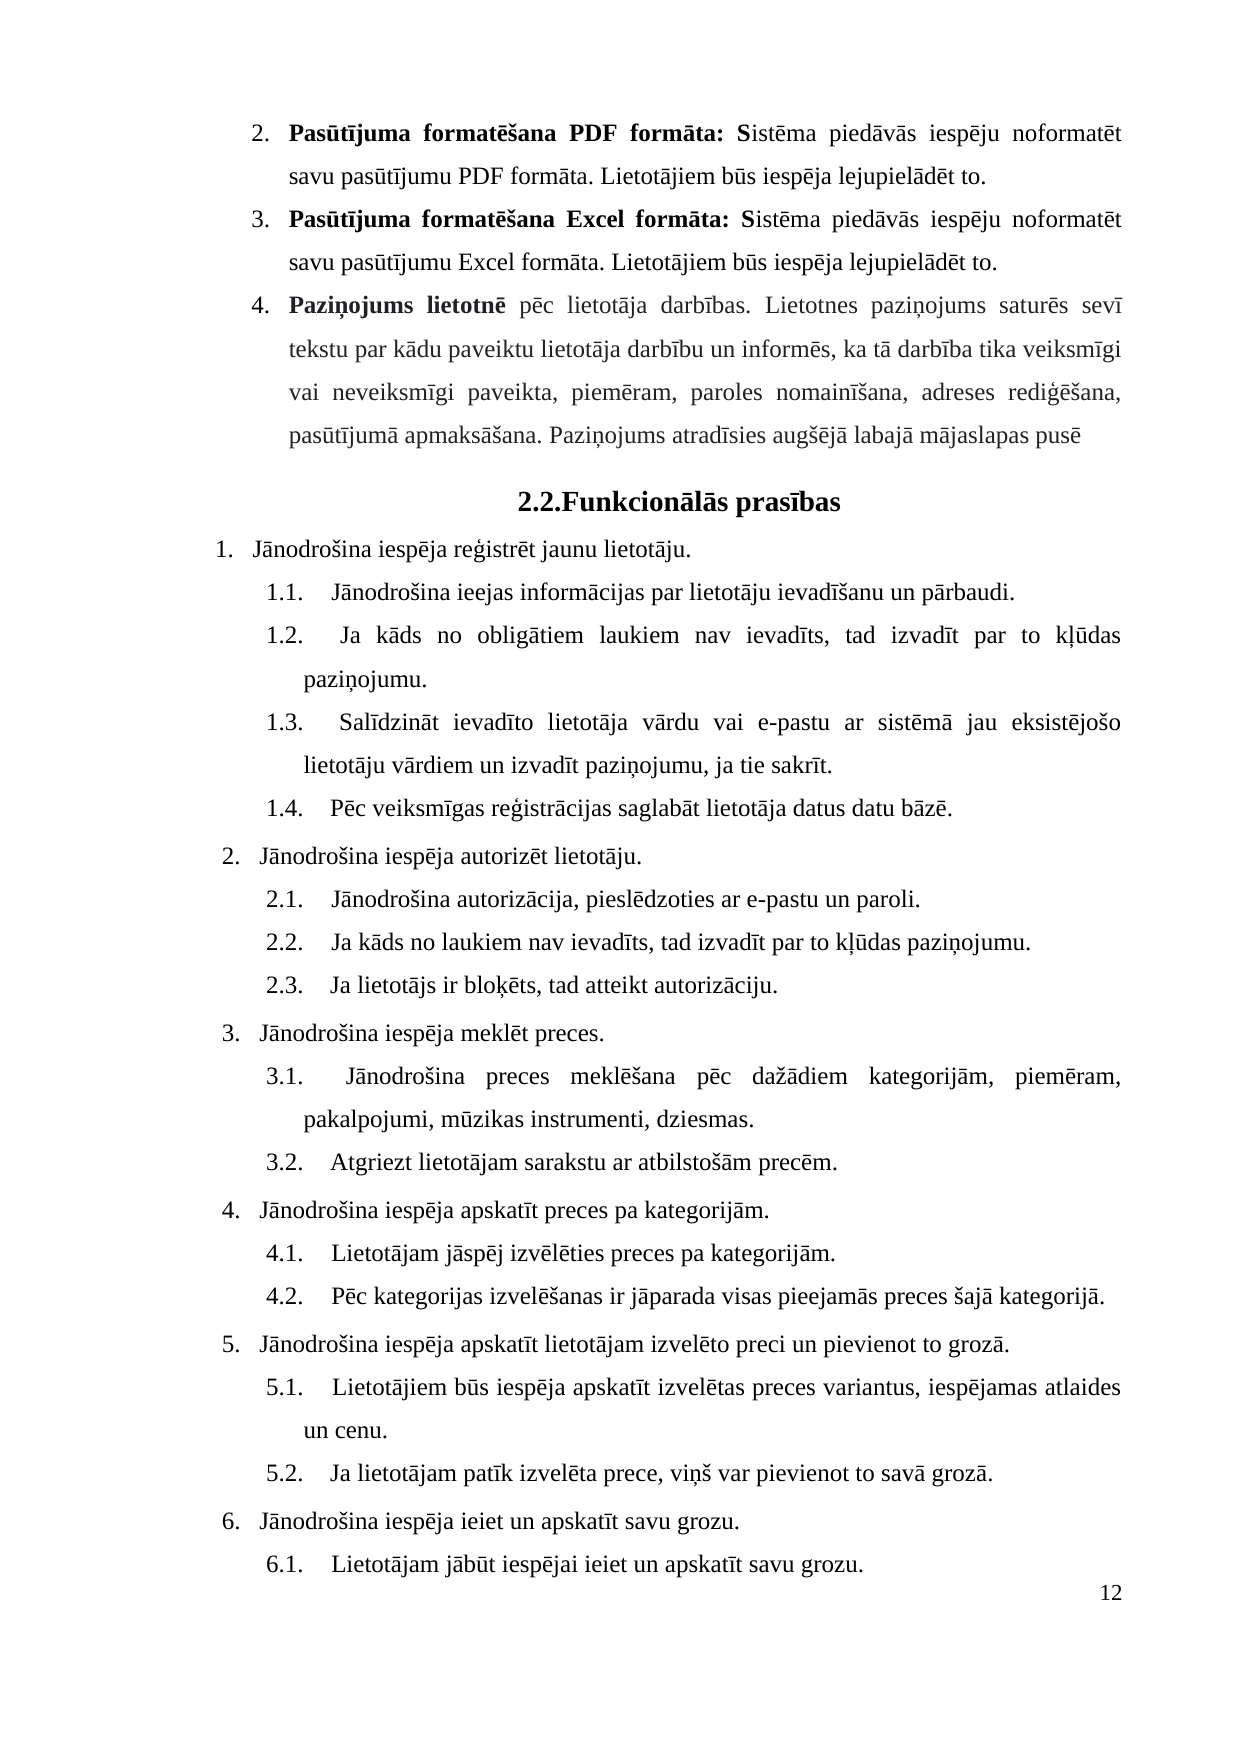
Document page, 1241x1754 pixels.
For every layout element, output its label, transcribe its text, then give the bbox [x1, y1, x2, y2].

list Jānodrošina iespēja ieiet un apskatīt savu grozu. [222, 1506, 1122, 1535]
subtitle Funkcionālās prasības [236, 484, 1122, 517]
list Atgriezt lietotājam sarakstu ar atbilstošām precēm. [266, 1147, 1122, 1176]
list Paziņojums lietotnē pēc lietotāja darbības. Lietotnes paziņojums saturēs sevī tekstu par kādu paveiktu lietotāja darbību un informēs, ka tā darbība tika veiksmīgi vai neveiksmīgi paveikta, piemēram, paroles nomainīšana, adreses rediģēšana, pasūtījumā apmaksāšana. Paziņojums atradīsies augšējā labajā mājaslapas pusē [251, 291, 1122, 449]
list Jānodrošina iespēja reģistrēt jaunu lietotāju. [215, 534, 1122, 563]
list Ja kāds no obligātiem laukiem nav ievadīts, tad izvadīt par to kļūdas paziņojumu. [266, 621, 1122, 692]
list Pasūtījuma formatēšana PDF formāta: Sistēma piedāvās iespēju noformatēt savu pasūtījumu PDF formāta. Lietotājiem būs iespēja lejupielādēt to. [251, 118, 1122, 190]
list Jānodrošina preces meklēšana pēc dažādiem kategorijām, piemēram, pakalpojumi, mūzikas instrumenti, dziesmas. [266, 1061, 1122, 1133]
list Jānodrošina iespēja meklēt preces. [222, 1018, 1122, 1047]
list Ja lietotājam patīk izvelēta prece, viņš var pievienot to savā grozā. [266, 1458, 1122, 1487]
list Jānodrošina iespēja autorizēt lietotāju. [222, 841, 1122, 869]
list Jānodrošina autorizācija, pieslēdzoties ar e-pastu un paroli. [266, 884, 1122, 913]
list Lietotājam jāspēj izvēlēties preces pa kategorijām. [266, 1238, 1122, 1267]
list Pēc kategorijas izvelēšanas ir jāparada visas pieejamās preces šajā kategorijā. [266, 1281, 1122, 1310]
list Ja kāds no laukiem nav ievadīts, tad izvadīt par to kļūdas paziņojumu. [266, 927, 1122, 956]
list Jānodrošina ieejas informācijas par lietotāju ievadīšanu un pārbaudi. [266, 577, 1122, 606]
list Ja lietotājs ir bloķēts, tad atteikt autorizāciju. [266, 970, 1122, 999]
list Jānodrošina iespēja apskatīt lietotājam izvelēto preci un pievienot to grozā. [222, 1329, 1122, 1358]
list Pasūtījuma formatēšana Excel formāta: Sistēma piedāvās iespēju noformatēt savu pasūtījumu Excel formāta. Lietotājiem būs iespēja lejupielādēt to. [251, 204, 1122, 276]
list Salīdzināt ievadīto lietotāja vārdu vai e-pastu ar sistēmā jau eksistējošo lietotāju vārdiem un izvadīt paziņojumu, ja tie sakrīt. [266, 707, 1122, 779]
list Jānodrošina iespēja apskatīt preces pa kategorijām. [222, 1195, 1122, 1224]
list Lietotājiem būs iespēja apskatīt izvelētas preces variantus, iespējamas atlaides un cenu. [266, 1372, 1122, 1444]
list Lietotājam jābūt iespējai ieiet un apskatīt savu grozu. [266, 1549, 1122, 1578]
list Pēc veiksmīgas reģistrācijas saglabāt lietotāja datus datu bāzē. [266, 793, 1122, 822]
